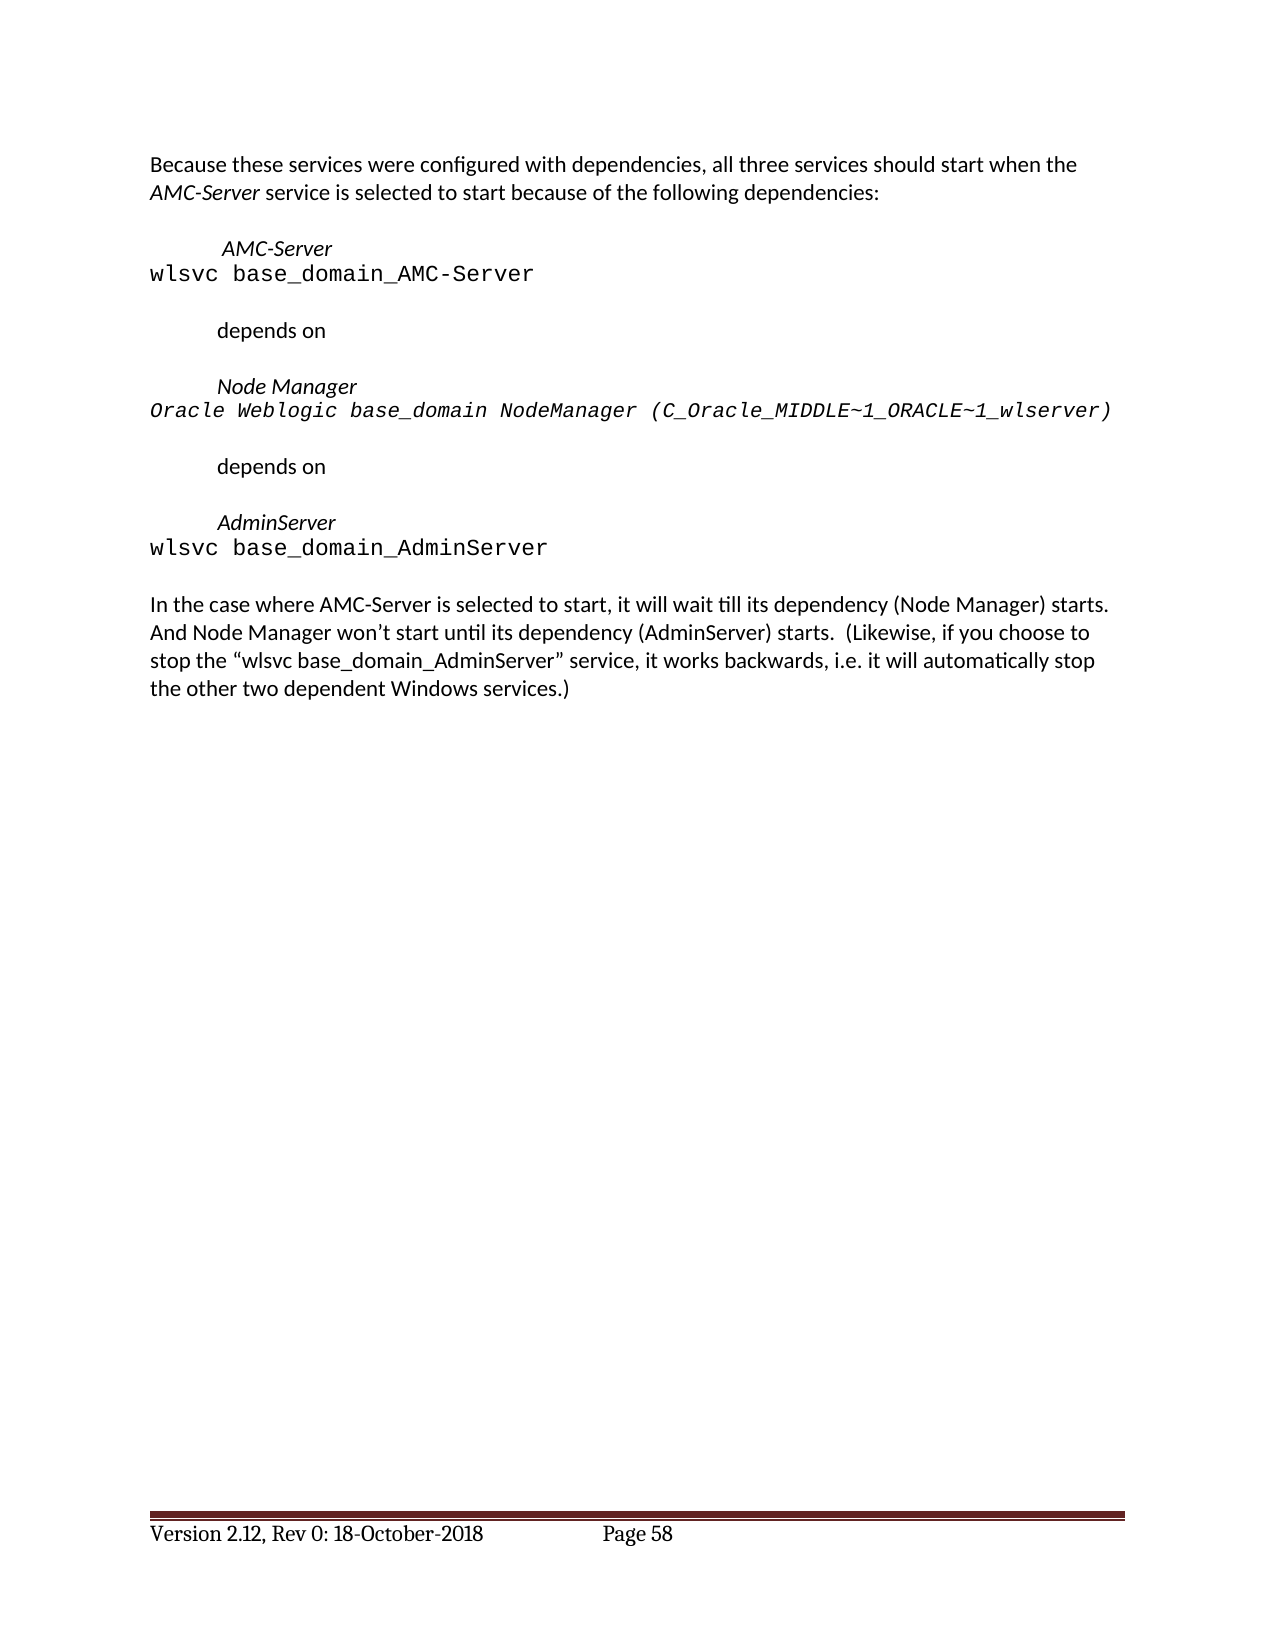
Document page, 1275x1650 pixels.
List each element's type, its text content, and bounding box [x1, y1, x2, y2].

text AMC-Server [150, 234, 1125, 262]
text wlsvc base_domain_AdminServer [150, 536, 1125, 562]
text depends on [150, 452, 1125, 480]
text wlsvc base_domain_AMC-Server [150, 262, 1125, 288]
text AdminServer [150, 508, 1125, 536]
text Node Manager [150, 372, 1125, 400]
text depends on [150, 316, 1125, 344]
text In the case where AMC-Server is selected to start, it will wait till its dependency (Node Manager) starts. And Node Manager won’t start until its dependency (AdminServer) starts. (Likewise, if you choose to stop the “wlsvc base_domain_AdminServer” service, it works backwards, i.e. it will automatically stop the other two dependent Windows services.) [150, 590, 1125, 702]
text Because these services were configured with dependencies, all three services should start when the AMC-Server service is selected to start because of the following dependencies: [150, 150, 1125, 206]
text Oracle Weblogic base_domain NodeManager (C_Oracle_MIDDLE~1_ORACLE~1_wlserver) [150, 400, 1125, 424]
